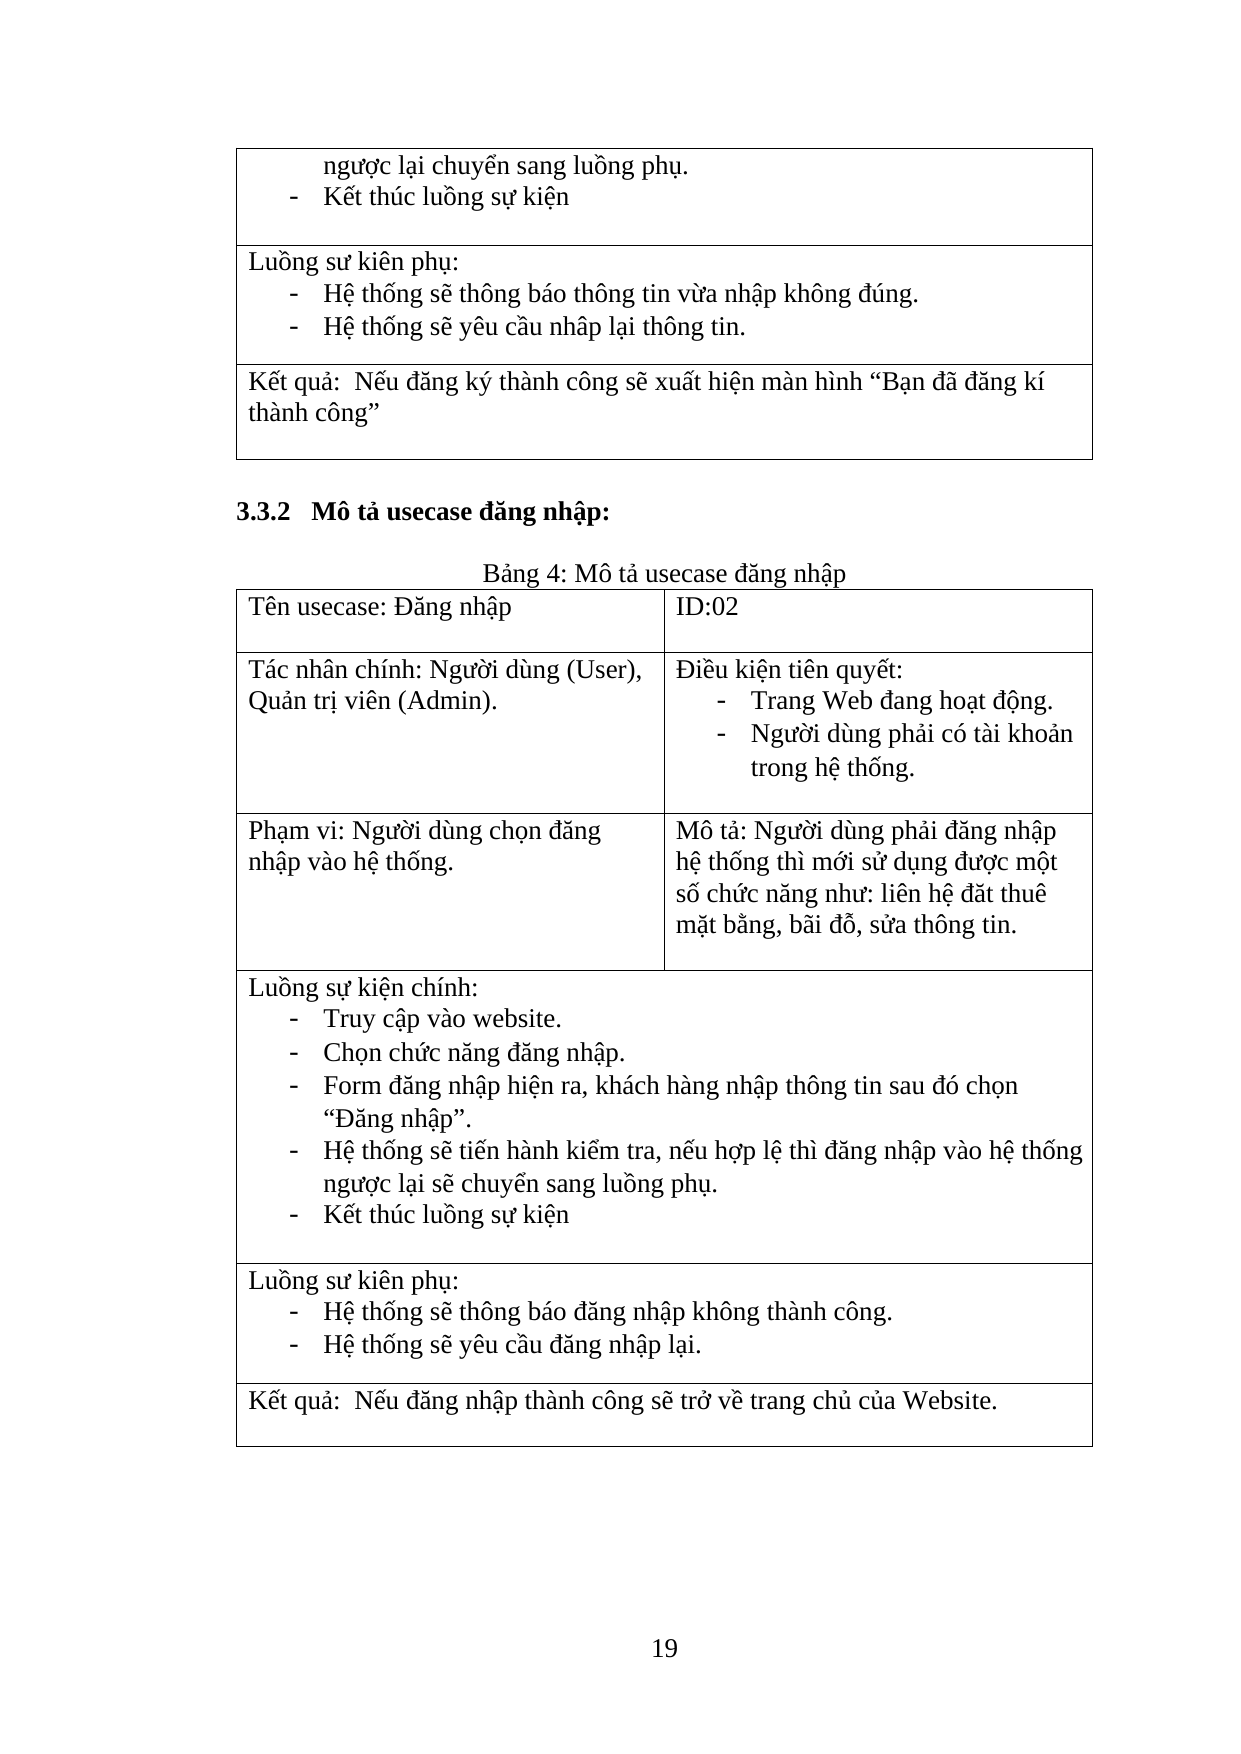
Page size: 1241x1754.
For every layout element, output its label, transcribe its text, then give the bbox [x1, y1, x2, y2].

text Bảng 4: Mô tả usecase đăng nhập [236, 557, 1092, 589]
table_cell Kết quả: Nếu đăng nhập thành công sẽ trở về trang chủ của Website. [237, 1384, 1092, 1446]
table_cell Điều kiện tiên quyết: Trang Web đang hoạt động. Người dùng phải có tài khoản trong hệ thống. [665, 653, 1092, 813]
table_cell Phạm vi: Người dùng chọn đăng nhập vào hệ thống. [237, 814, 664, 970]
table_header Tên usecase: Đăng nhập [237, 590, 664, 652]
table_header ID:02 [665, 590, 1092, 652]
table_cell Tác nhân chính: Người dùng (User), Quản trị viên (Admin). [237, 653, 664, 813]
table_cell Luồng sư kiên phụ: Hệ thống sẽ thông báo đăng nhập không thành công. Hệ thống sẽ yêu cầu đăng nhập lại. [237, 1264, 1092, 1383]
table_cell Luồng sư kiên phụ: Hệ thống sẽ thông báo thông tin vừa nhập không đúng. Hệ thống sẽ yêu cầu nhâp lại thông tin. [237, 246, 1092, 364]
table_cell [237, 149, 1092, 244]
table_cell Kết quả: Nếu đăng ký thành công sẽ xuất hiện màn hình “Bạn đã đăng kí thành công” [237, 365, 1092, 459]
table_cell Mô tả: Người dùng phải đăng nhập hệ thống thì mới sử dụng được một số chức năng như: liên hệ đăt thuê mặt bằng, bãi đỗ, sửa thông tin. [665, 814, 1092, 970]
subtitle Mô tả usecase đăng nhập: [236, 495, 1092, 526]
table_cell Luồng sự kiện chính: Truy cập vào website. Chọn chức năng đăng nhập. Form đăng nhập hiện ra, khách hàng nhập thông tin sau đó chọn “Đăng nhập”. Hệ thống sẽ tiến hành kiểm tra, nếu hợp lệ thì đăng nhập vào hệ thống ngược lại sẽ chuyển sang luồng phụ. Kết thúc luồng sự kiện [237, 971, 1092, 1263]
